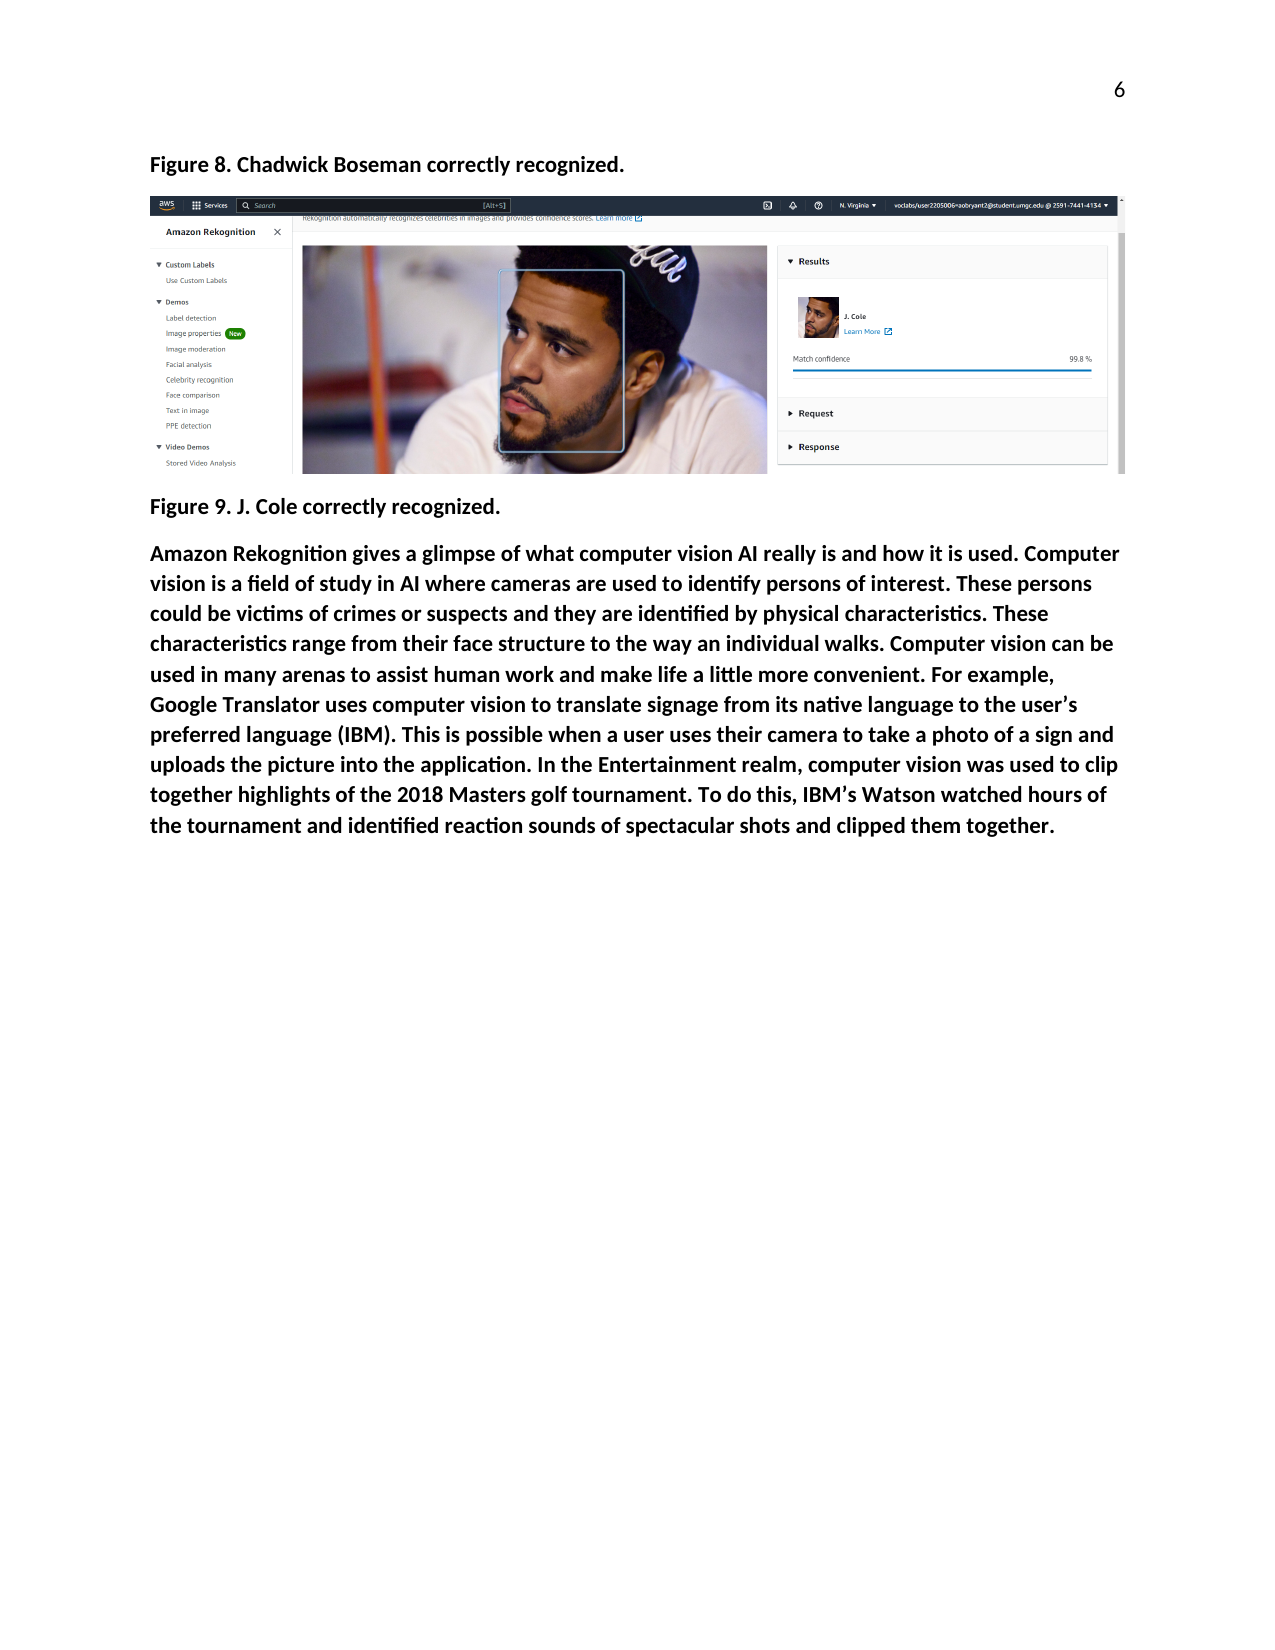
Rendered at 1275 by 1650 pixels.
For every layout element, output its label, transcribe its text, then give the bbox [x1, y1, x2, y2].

picture [150, 196, 1125, 474]
text Figure 8. Chadwick Boseman correctly recognized. [150, 150, 1125, 178]
text Figure 9. J. Cole correctly recognized. [150, 492, 1125, 520]
text Amazon Rekognition gives a glimpse of what computer vision AI really is and how it is used. Computer vision is a field of study in AI where cameras are used to identify persons of interest. These persons could be victims of crimes or suspects and they are identified by physical characteristics. These characteristics range from their face structure to the way an individual walks. Computer vision can be used in many arenas to assist human work and make life a little more convenient. For example, Google Translator uses computer vision to translate signage from its native language to the user’s preferred language (IBM). This is possible when a user uses their camera to take a photo of a sign and uploads the picture into the application. In the Entertainment realm, computer vision was used to clip together highlights of the 2018 Masters golf tournament. To do this, IBM’s Watson watched hours of the tournament and identified reaction sounds of spectacular shots and clipped them together. [150, 539, 1125, 839]
